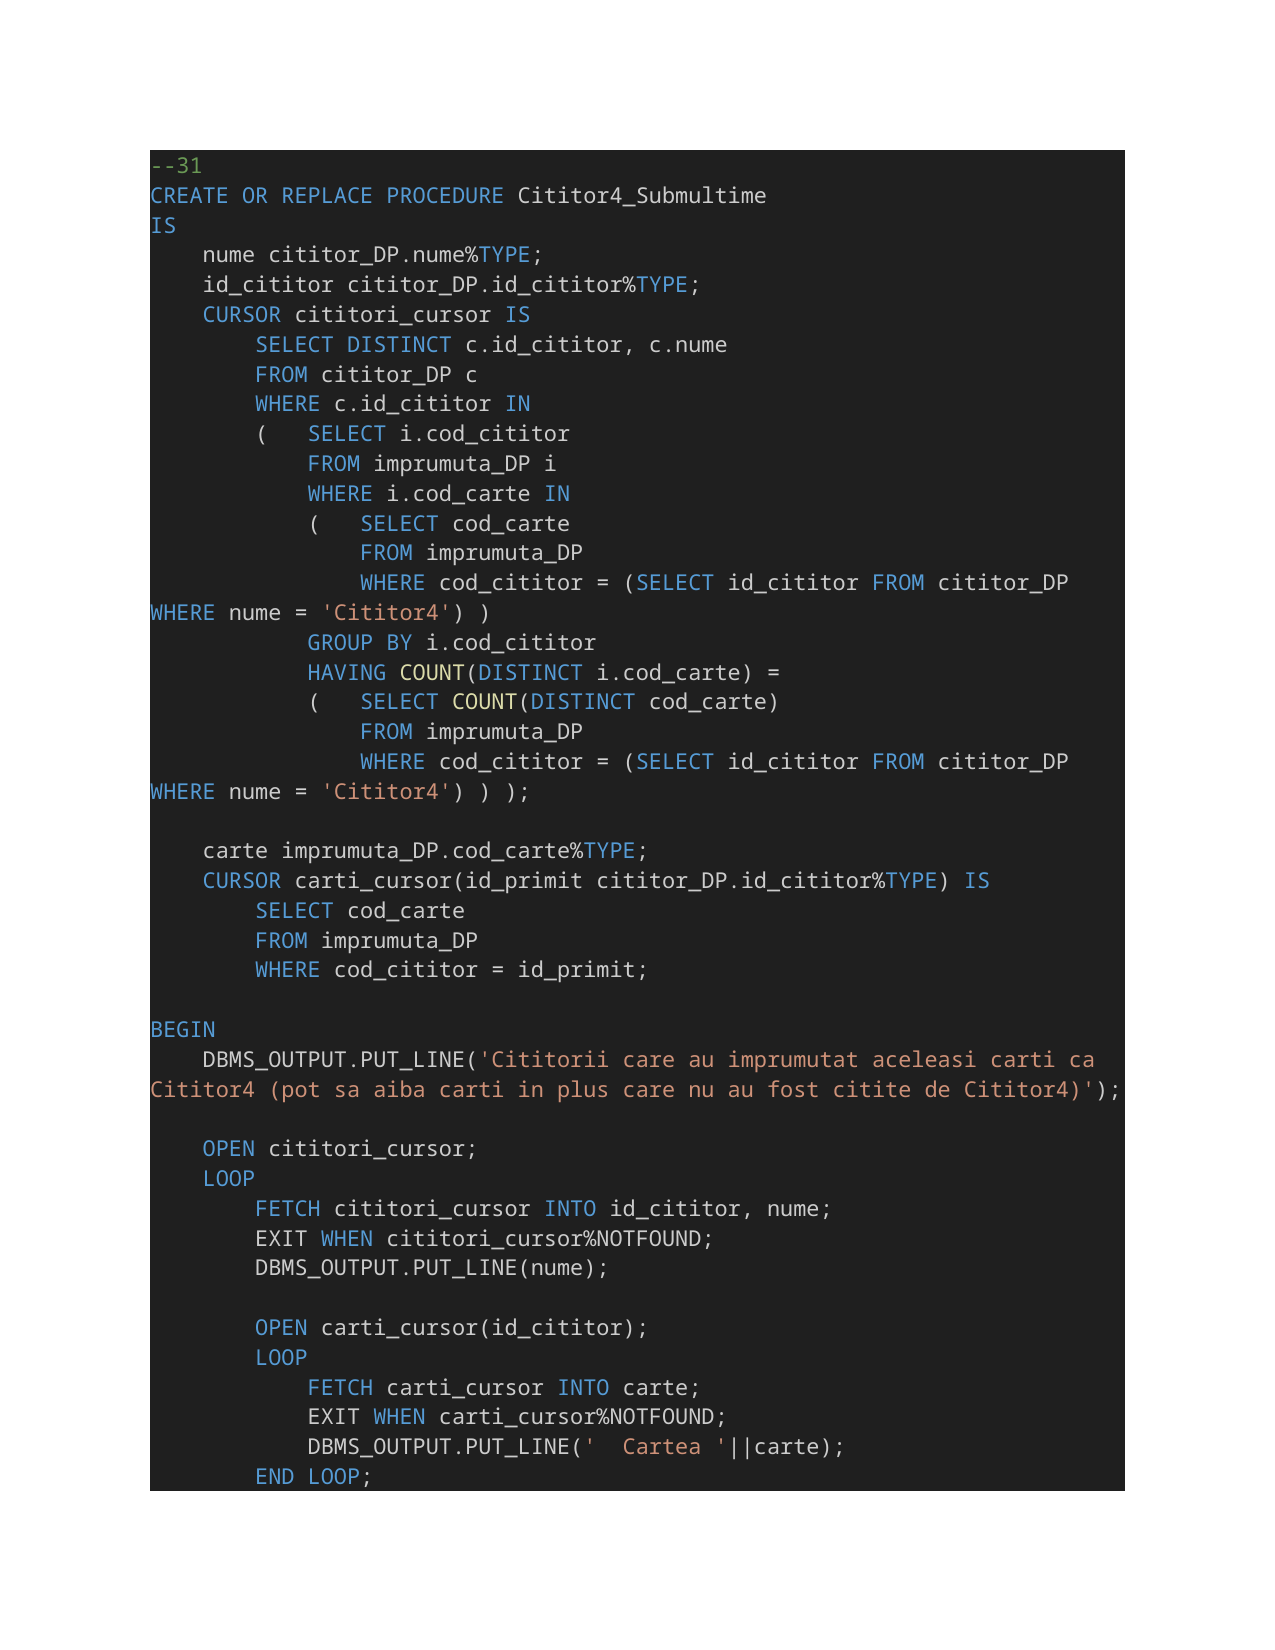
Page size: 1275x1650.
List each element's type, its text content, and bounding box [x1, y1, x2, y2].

text FROM imprumuta_DP i [150, 448, 1125, 478]
text EXIT WHEN cititori_cursor%NOTFOUND; [150, 1222, 1125, 1252]
text WHERE cod_cititor = (SELECT id_cititor FROM cititor_DP WHERE nume = 'Cititor4') ) [150, 567, 1125, 627]
text SELECT DISTINCT c.id_cititor, c.nume [150, 329, 1125, 358]
text --31 [150, 150, 1125, 180]
text GROUP BY i.cod_cititor [150, 627, 1125, 656]
text ( SELECT cod_carte [150, 507, 1125, 537]
text EXIT WHEN carti_cursor%NOTFOUND; [150, 1401, 1125, 1431]
text DBMS_OUTPUT.PUT_LINE(nume); [150, 1252, 1125, 1282]
text DBMS_OUTPUT.PUT_LINE(' Cartea '||carte); [150, 1431, 1125, 1461]
text nume cititor_DP.nume%TYPE; [150, 239, 1125, 269]
text HAVING COUNT(DISTINCT i.cod_carte) = [150, 656, 1125, 686]
text WHERE cod_cititor = (SELECT id_cititor FROM cititor_DP WHERE nume = 'Cititor4') ) ); [150, 746, 1125, 805]
text FROM imprumuta_DP [150, 716, 1125, 746]
text LOOP [150, 1342, 1125, 1371]
text WHERE cod_cititor = id_primit; [150, 954, 1125, 984]
text CURSOR carti_cursor(id_primit cititor_DP.id_cititor%TYPE) IS [150, 865, 1125, 895]
text OPEN carti_cursor(id_cititor); [150, 1312, 1125, 1342]
text WHERE i.cod_carte IN [150, 478, 1125, 507]
text FROM imprumuta_DP [150, 537, 1125, 567]
text FETCH carti_cursor INTO carte; [150, 1371, 1125, 1401]
text LOOP [150, 1163, 1125, 1193]
text IS [150, 209, 1125, 239]
text OPEN cititori_cursor; [150, 1133, 1125, 1163]
text FROM imprumuta_DP [150, 924, 1125, 954]
text FROM cititor_DP c [150, 358, 1125, 388]
text CURSOR cititori_cursor IS [150, 299, 1125, 329]
text WHERE c.id_cititor IN [150, 388, 1125, 418]
text END LOOP; [150, 1461, 1125, 1491]
text ( SELECT i.cod_cititor [150, 418, 1125, 448]
text carte imprumuta_DP.cod_carte%TYPE; [150, 835, 1125, 865]
text DBMS_OUTPUT.PUT_LINE('Cititorii care au imprumutat aceleasi carti ca Cititor4 (pot sa aiba carti in plus care nu au fost citite de Cititor4)'); [150, 1044, 1125, 1103]
text ( SELECT COUNT(DISTINCT cod_carte) [150, 686, 1125, 716]
text BEGIN [150, 1014, 1125, 1044]
text SELECT cod_carte [150, 895, 1125, 924]
text id_cititor cititor_DP.id_cititor%TYPE; [150, 269, 1125, 299]
text FETCH cititori_cursor INTO id_cititor, nume; [150, 1193, 1125, 1222]
text CREATE OR REPLACE PROCEDURE Cititor4_Submultime [150, 180, 1125, 209]
